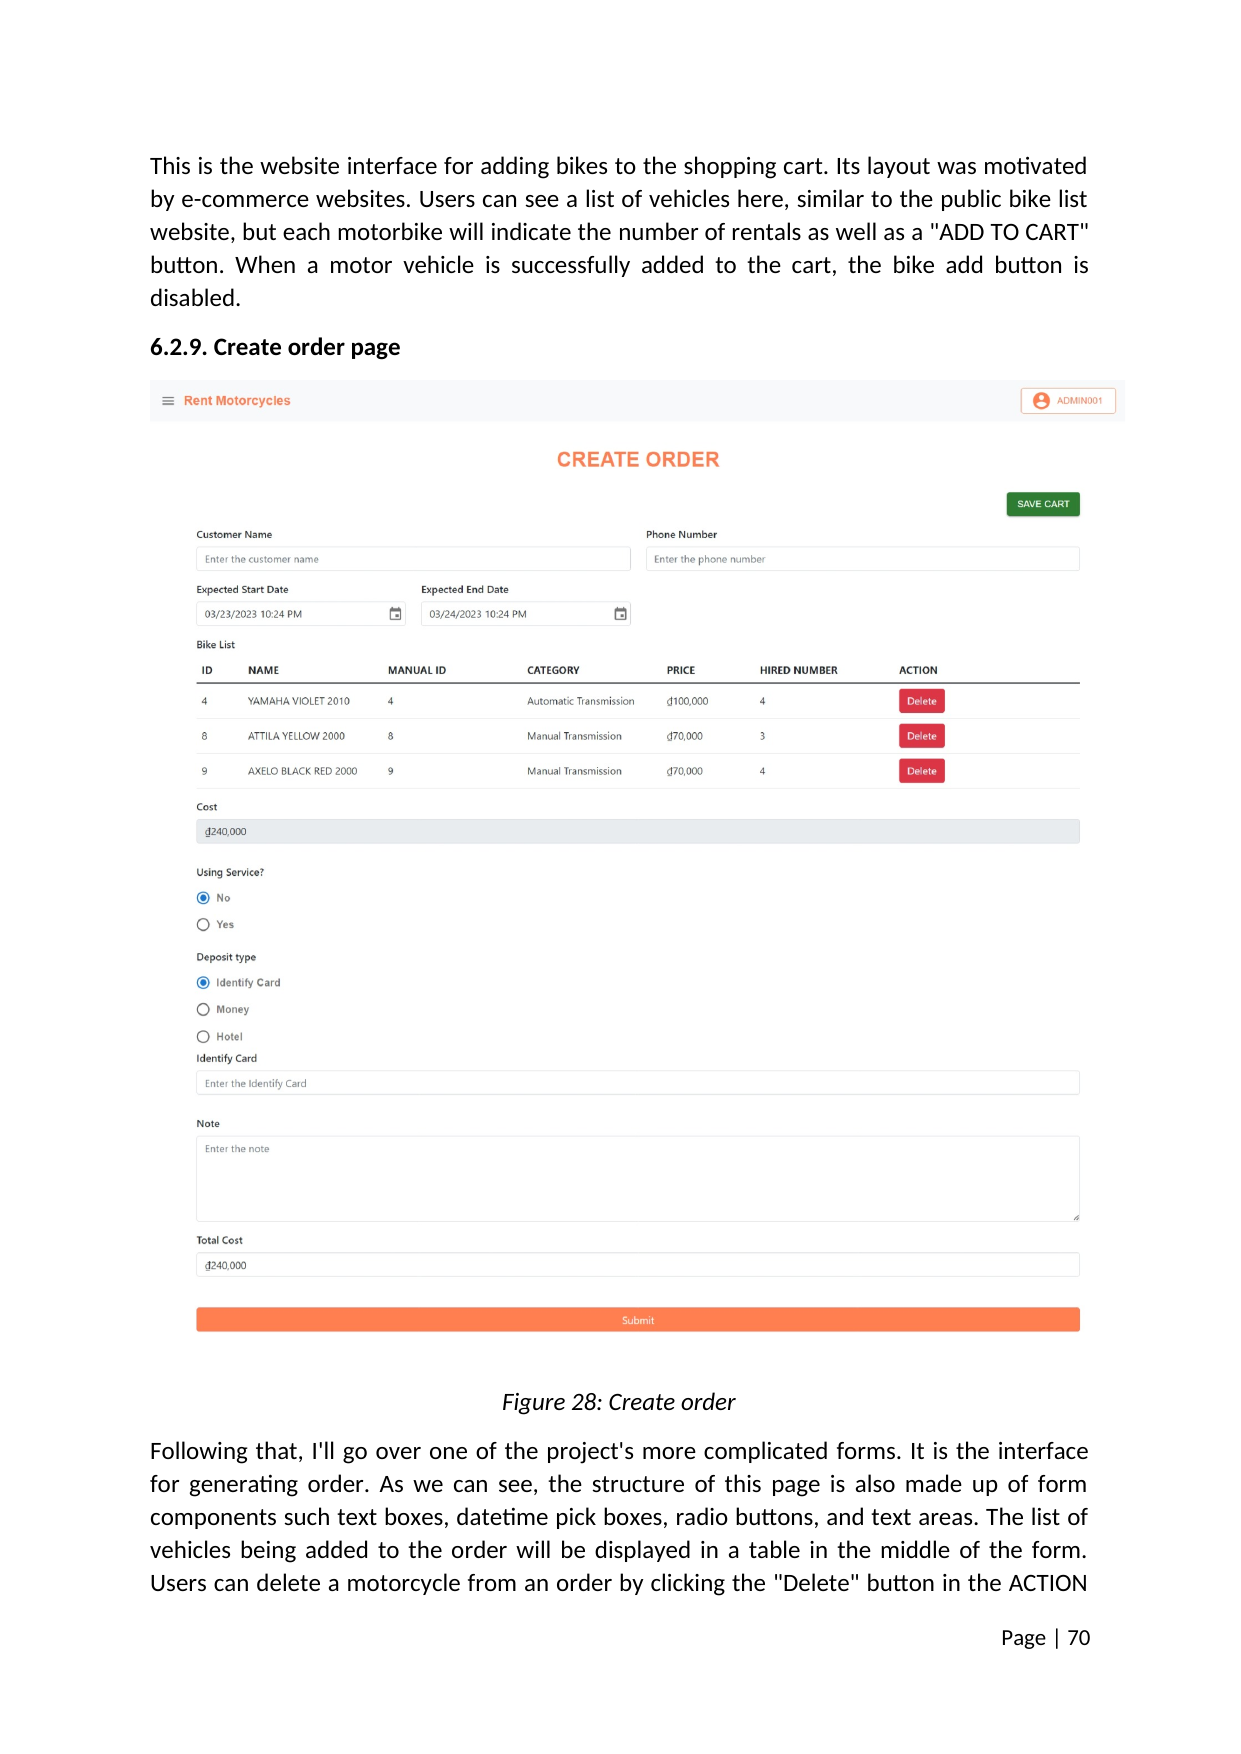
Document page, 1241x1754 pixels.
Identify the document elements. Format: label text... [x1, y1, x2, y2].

text This is the website interface for adding bikes to the shopping cart. Its layout was motivated by e-commerce websites. Users can see a list of vehicles here, similar to the public bike list website, but each motorbike will indicate the number of rentals as well as a "ADD TO CART" button. When a motor vehicle is successfully added to the cart, the bike add button is disabled. [150, 150, 1090, 312]
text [150, 1435, 1090, 1598]
text 6.2.9. Create order page [150, 331, 1090, 362]
text Figure 28: Create order [150, 1386, 1090, 1416]
picture [150, 380, 1125, 1367]
